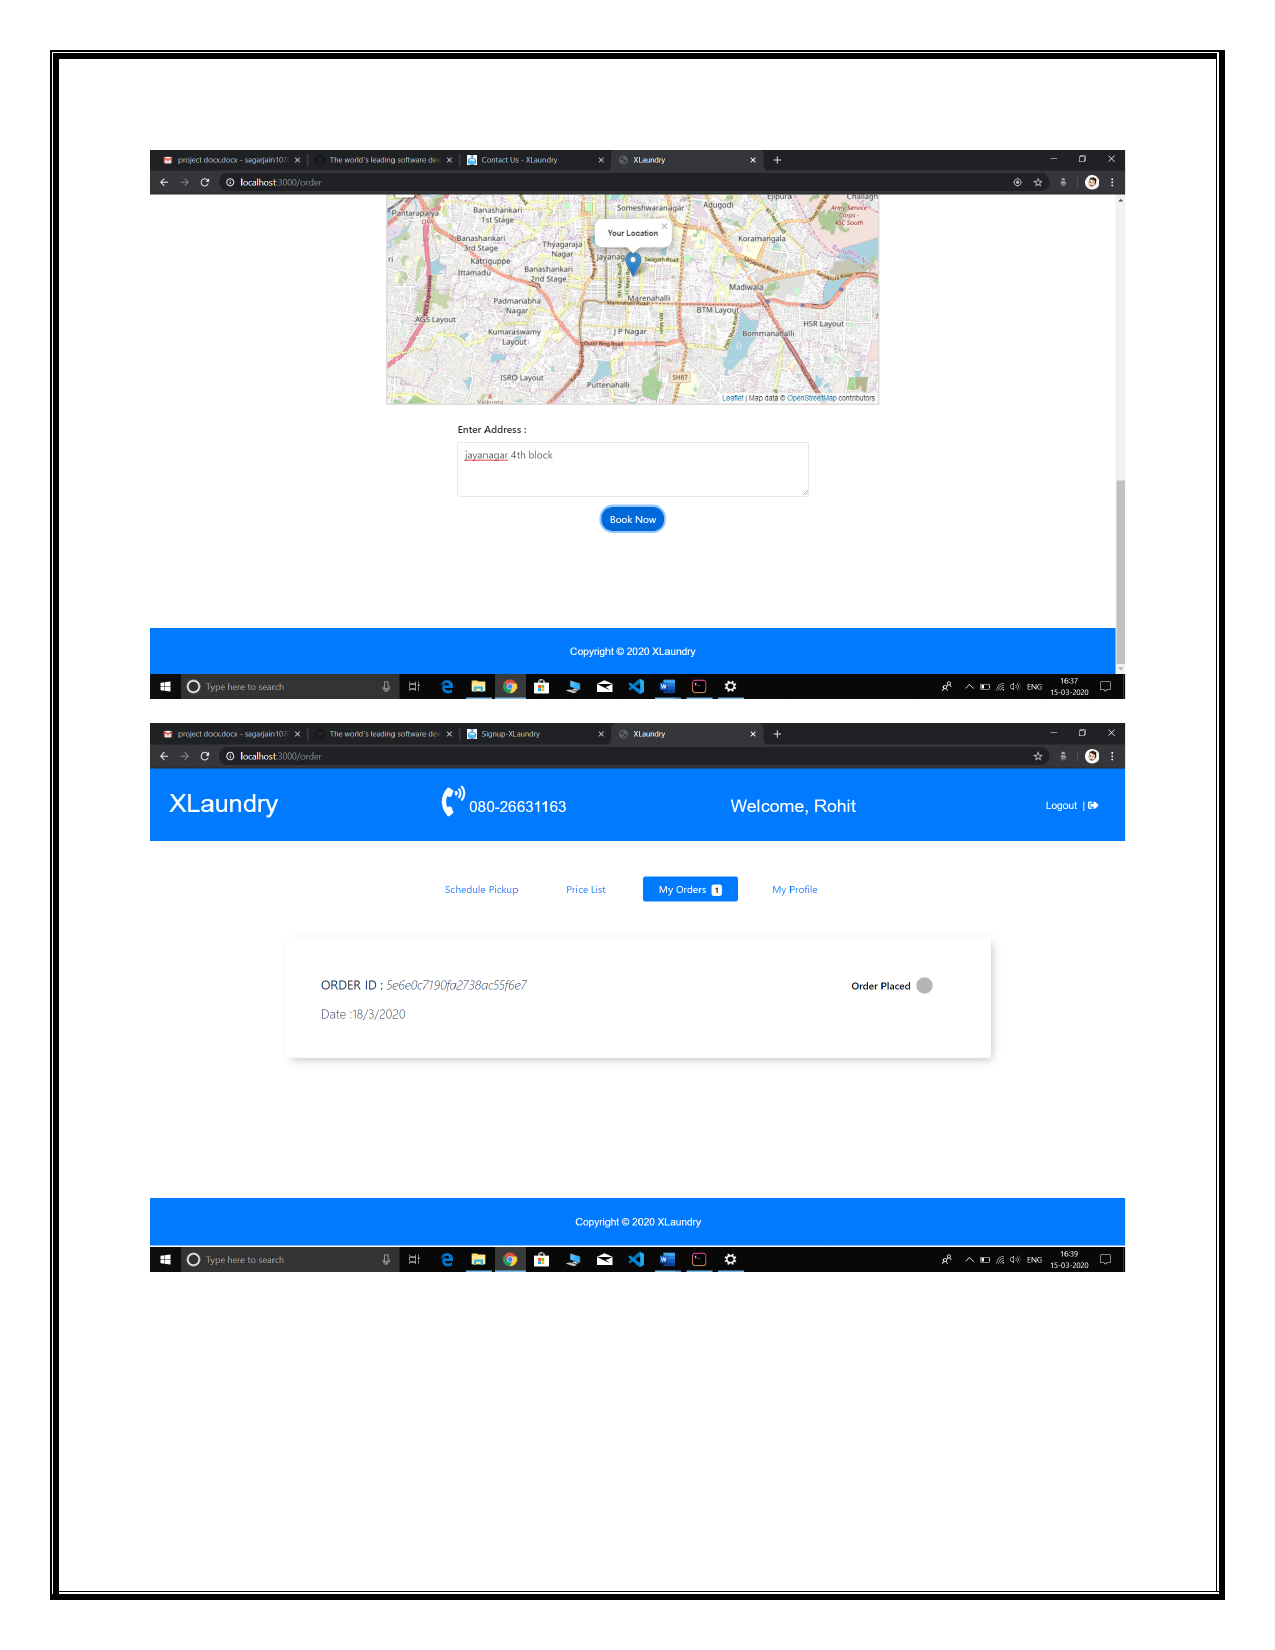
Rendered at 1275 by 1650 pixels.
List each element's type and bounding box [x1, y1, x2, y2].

picture [150, 723, 1125, 1272]
picture [150, 150, 1125, 699]
